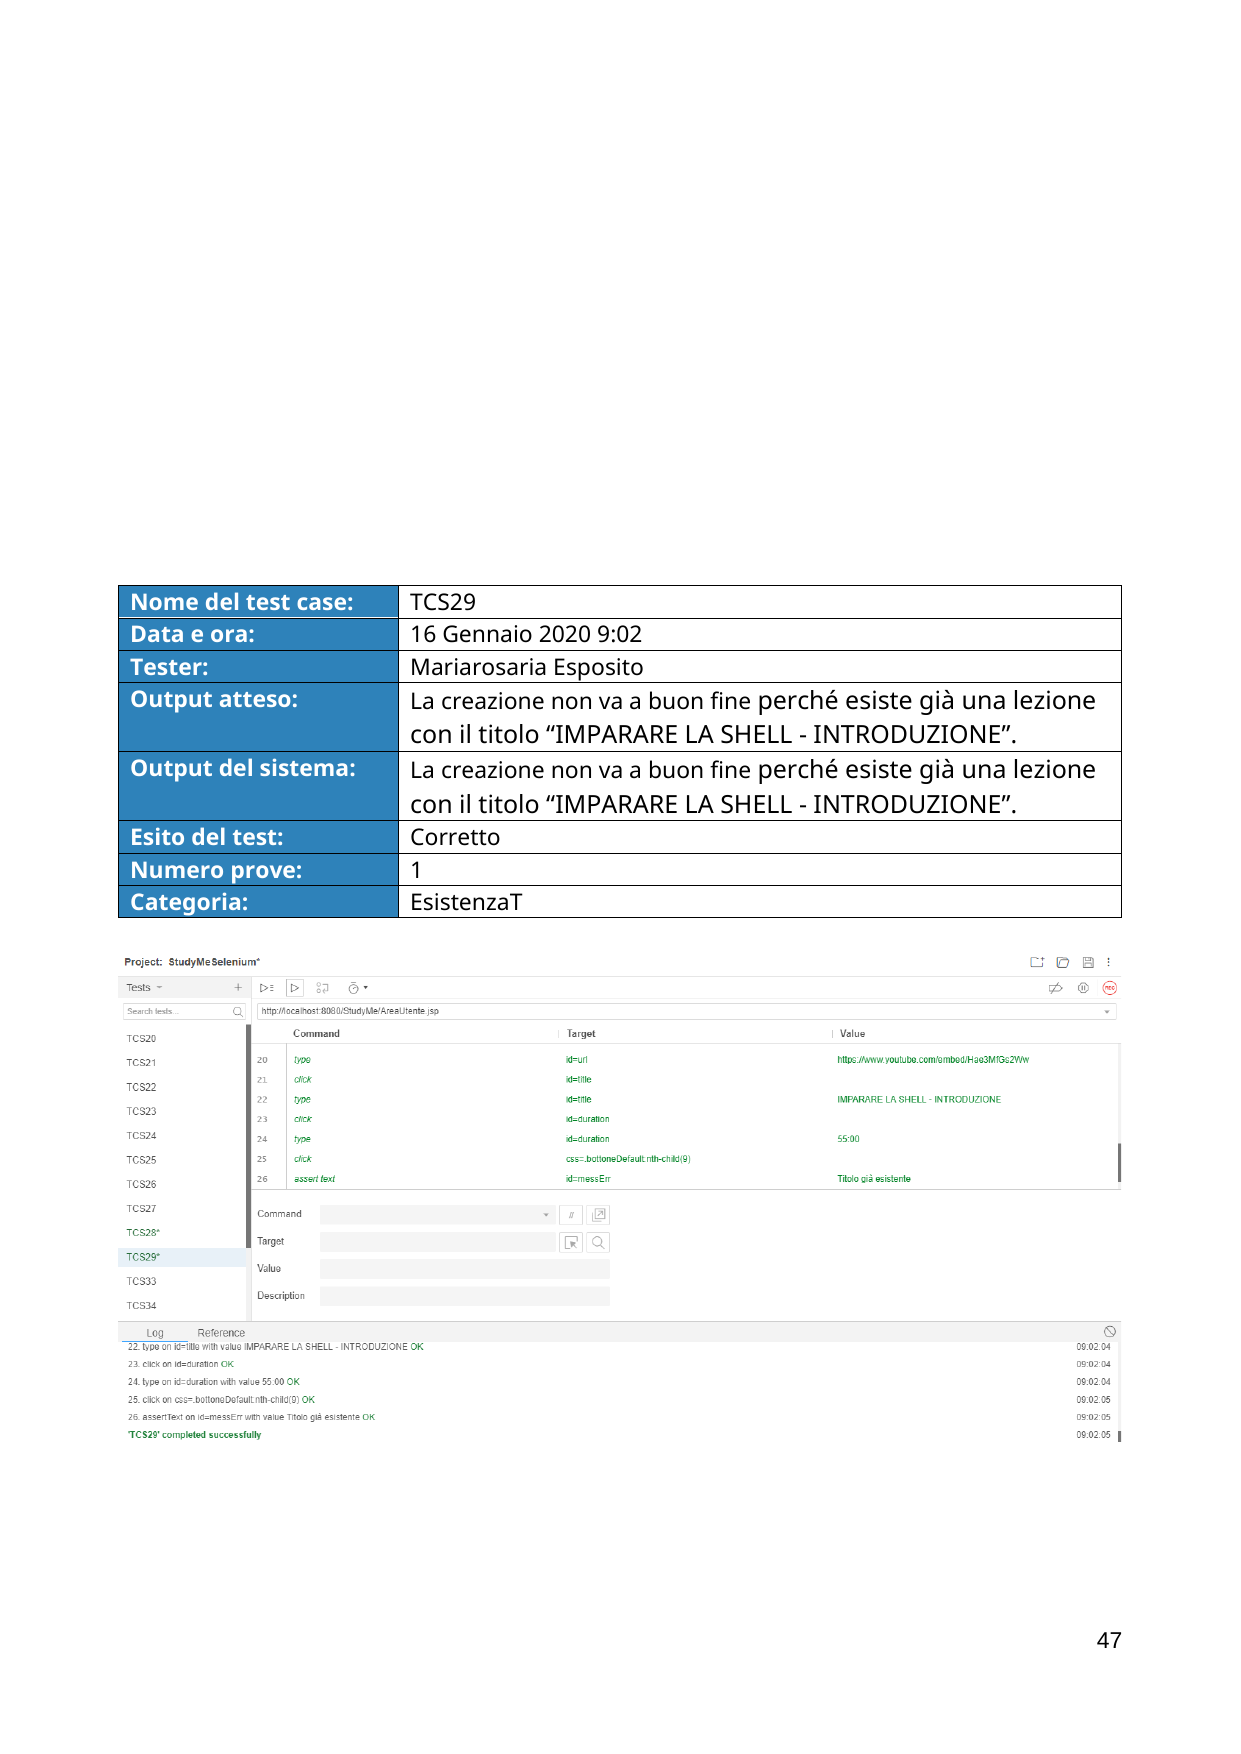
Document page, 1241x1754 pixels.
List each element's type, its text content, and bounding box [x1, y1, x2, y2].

table_cell Numero prove: [119, 854, 398, 885]
table_cell Corretto [399, 821, 1121, 853]
table_header TCS29 [399, 586, 1121, 617]
table_cell Output atteso: [119, 683, 398, 751]
table_cell Output del sistema: [119, 752, 398, 820]
table_cell 16 Gennaio 2020 9:02 [399, 619, 1121, 650]
picture [118, 949, 1122, 1442]
table_cell Data e ora: [119, 619, 398, 650]
table_cell Esito del test: [119, 821, 398, 853]
table_cell La creazione non va a buon fine perché esiste già una lezione con il titolo “IMPARARE LA SHELL - INTRODUZIONE”. [399, 683, 1121, 751]
table_cell EsistenzaT [399, 886, 1121, 917]
table_header Nome del test case: [119, 586, 398, 617]
table_cell La creazione non va a buon fine perché esiste già una lezione con il titolo “IMPARARE LA SHELL - INTRODUZIONE”. [399, 752, 1121, 820]
table_cell Categoria: [119, 886, 398, 917]
table_cell 1 [399, 854, 1121, 885]
table_cell Mariarosaria Esposito [399, 651, 1121, 682]
table_cell Tester: [119, 651, 398, 682]
